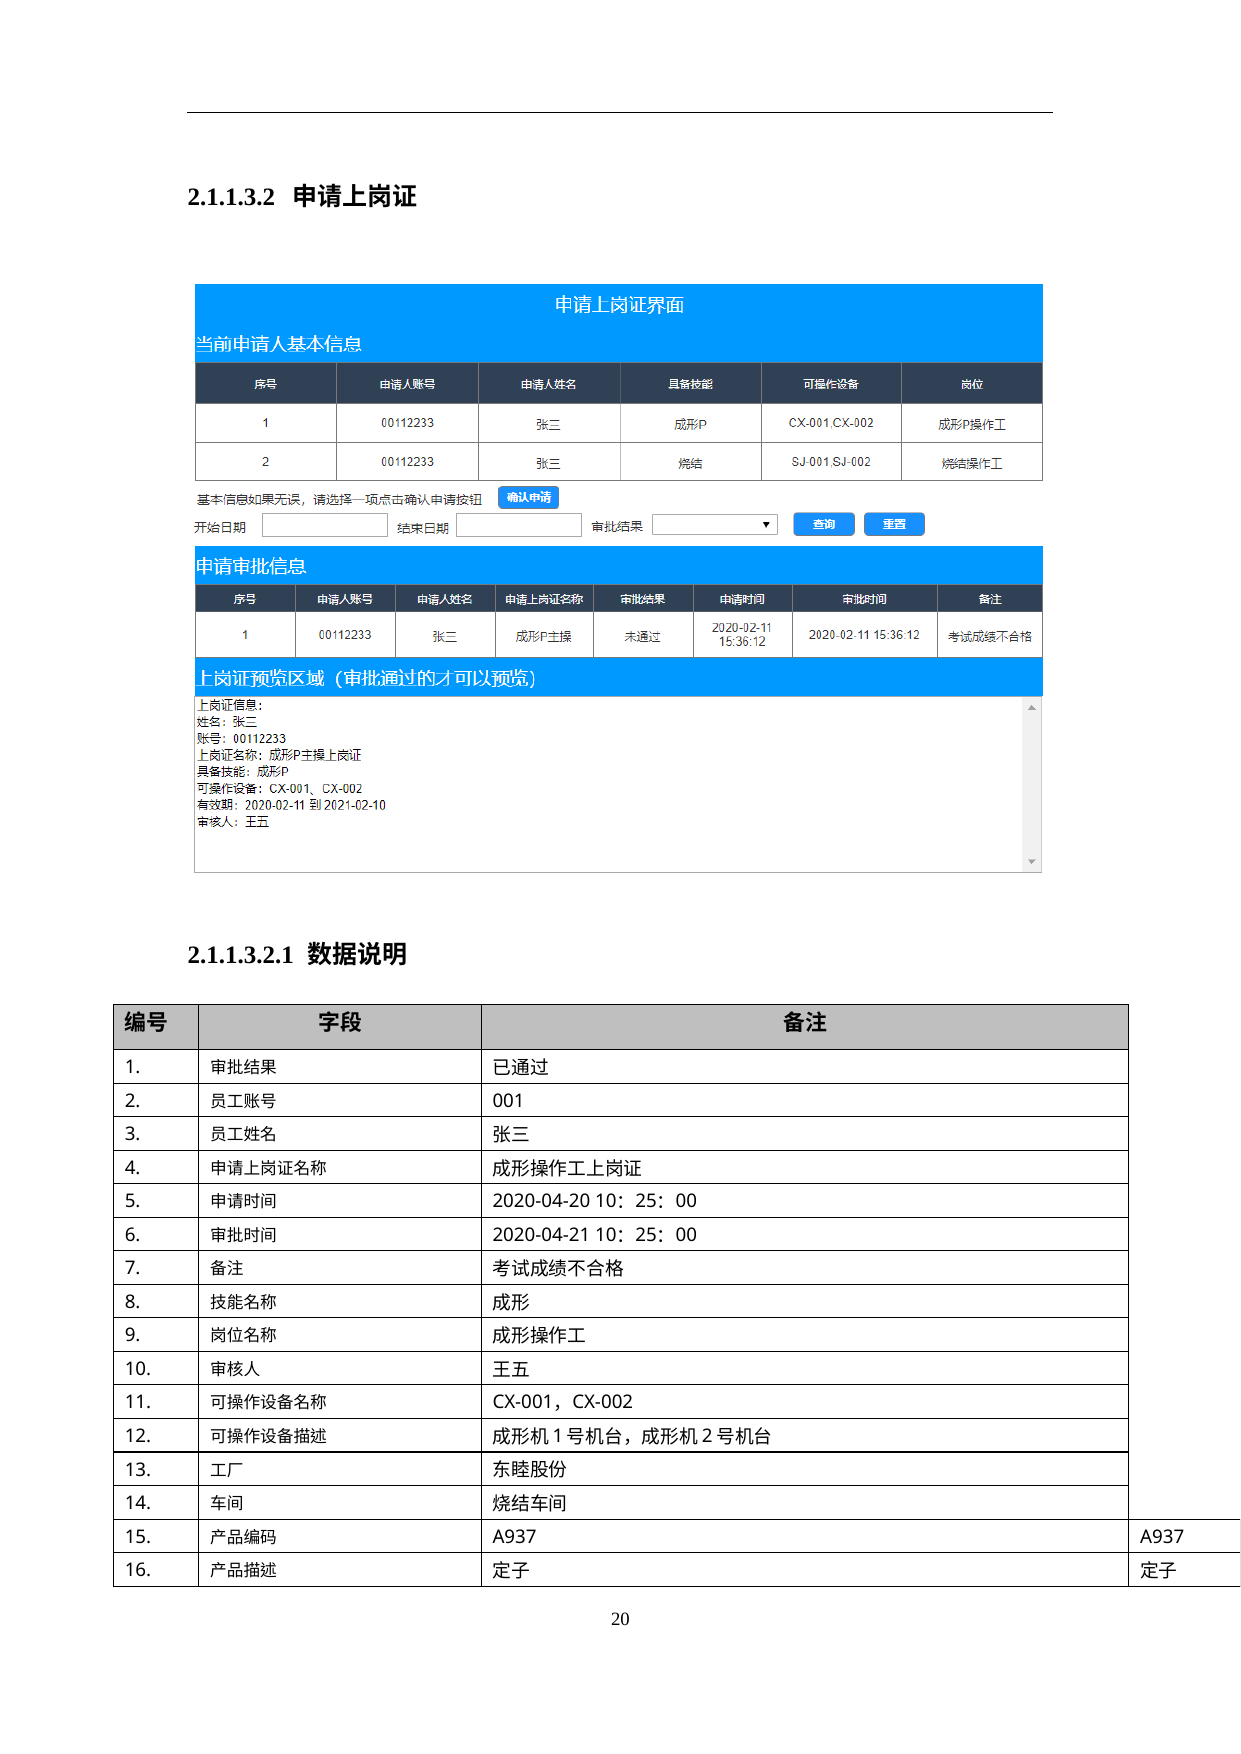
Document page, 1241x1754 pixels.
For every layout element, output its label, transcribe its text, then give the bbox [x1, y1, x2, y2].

table_cell 已通过 [482, 1050, 1128, 1082]
table_cell 产品描述 [199, 1553, 481, 1586]
table_cell [114, 1553, 198, 1586]
table_cell 2020-04-20 10：25：00 [482, 1184, 1128, 1217]
table_cell 可操作设备名称 [199, 1385, 481, 1418]
table_cell 考试成绩不合格 [482, 1251, 1128, 1284]
table_cell 成形操作工上岗证 [482, 1151, 1128, 1183]
table_cell 张三 [482, 1117, 1128, 1149]
table_header 字段 [199, 1005, 481, 1049]
table_cell 可操作设备描述 [199, 1419, 481, 1451]
table_cell 东睦股份 [482, 1453, 1128, 1485]
table_cell [114, 1453, 198, 1485]
table_cell 岗位名称 [199, 1318, 481, 1351]
table_cell 烧结车间 [482, 1486, 1128, 1518]
table_cell 员工姓名 [199, 1117, 481, 1149]
table_cell 王五 [482, 1352, 1128, 1384]
table_cell [114, 1117, 198, 1149]
table_cell [114, 1050, 198, 1082]
table_cell 成形 [482, 1285, 1128, 1317]
table_cell 成形机1号机台，成形机2号机台 [482, 1419, 1128, 1451]
table_cell [114, 1520, 198, 1552]
table_cell [114, 1251, 198, 1284]
table_cell 成形操作工 [482, 1318, 1128, 1351]
table_cell [114, 1385, 198, 1418]
subtitle 数据说明 [187, 920, 1053, 985]
table_cell A937 [482, 1520, 1128, 1552]
table_cell 审批结果 [199, 1050, 481, 1082]
picture [187, 277, 1053, 884]
subtitle 申请上岗证 [187, 162, 1053, 227]
table_cell 申请上岗证名称 [199, 1151, 481, 1183]
table_cell 申请时间 [199, 1184, 481, 1217]
table_cell [114, 1419, 198, 1451]
table_cell [114, 1285, 198, 1317]
table_cell [114, 1184, 198, 1217]
table_cell 车间 [199, 1486, 481, 1518]
table_cell CX-001，CX-002 [482, 1385, 1128, 1418]
table_cell 审批时间 [199, 1218, 481, 1250]
table_cell 2020-04-21 10：25：00 [482, 1218, 1128, 1250]
table_cell 审核人 [199, 1352, 481, 1384]
table_cell [114, 1352, 198, 1384]
table_cell [114, 1218, 198, 1250]
table_cell 产品编码 [199, 1520, 481, 1552]
table_cell 定子 [482, 1553, 1128, 1586]
table_cell 工厂 [199, 1453, 481, 1485]
table_cell [114, 1084, 198, 1116]
table_cell A937 [1129, 1520, 1240, 1552]
table_cell 备注 [199, 1251, 481, 1284]
table_cell [114, 1151, 198, 1183]
table_cell 员工账号 [199, 1084, 481, 1116]
table_header 编号 [114, 1005, 198, 1049]
table_cell 001 [482, 1084, 1128, 1116]
table_cell 技能名称 [199, 1285, 481, 1317]
table_cell [114, 1318, 198, 1351]
table_cell 定子 [1129, 1553, 1240, 1586]
table_cell [114, 1486, 198, 1518]
table_header 备注 [482, 1005, 1128, 1049]
